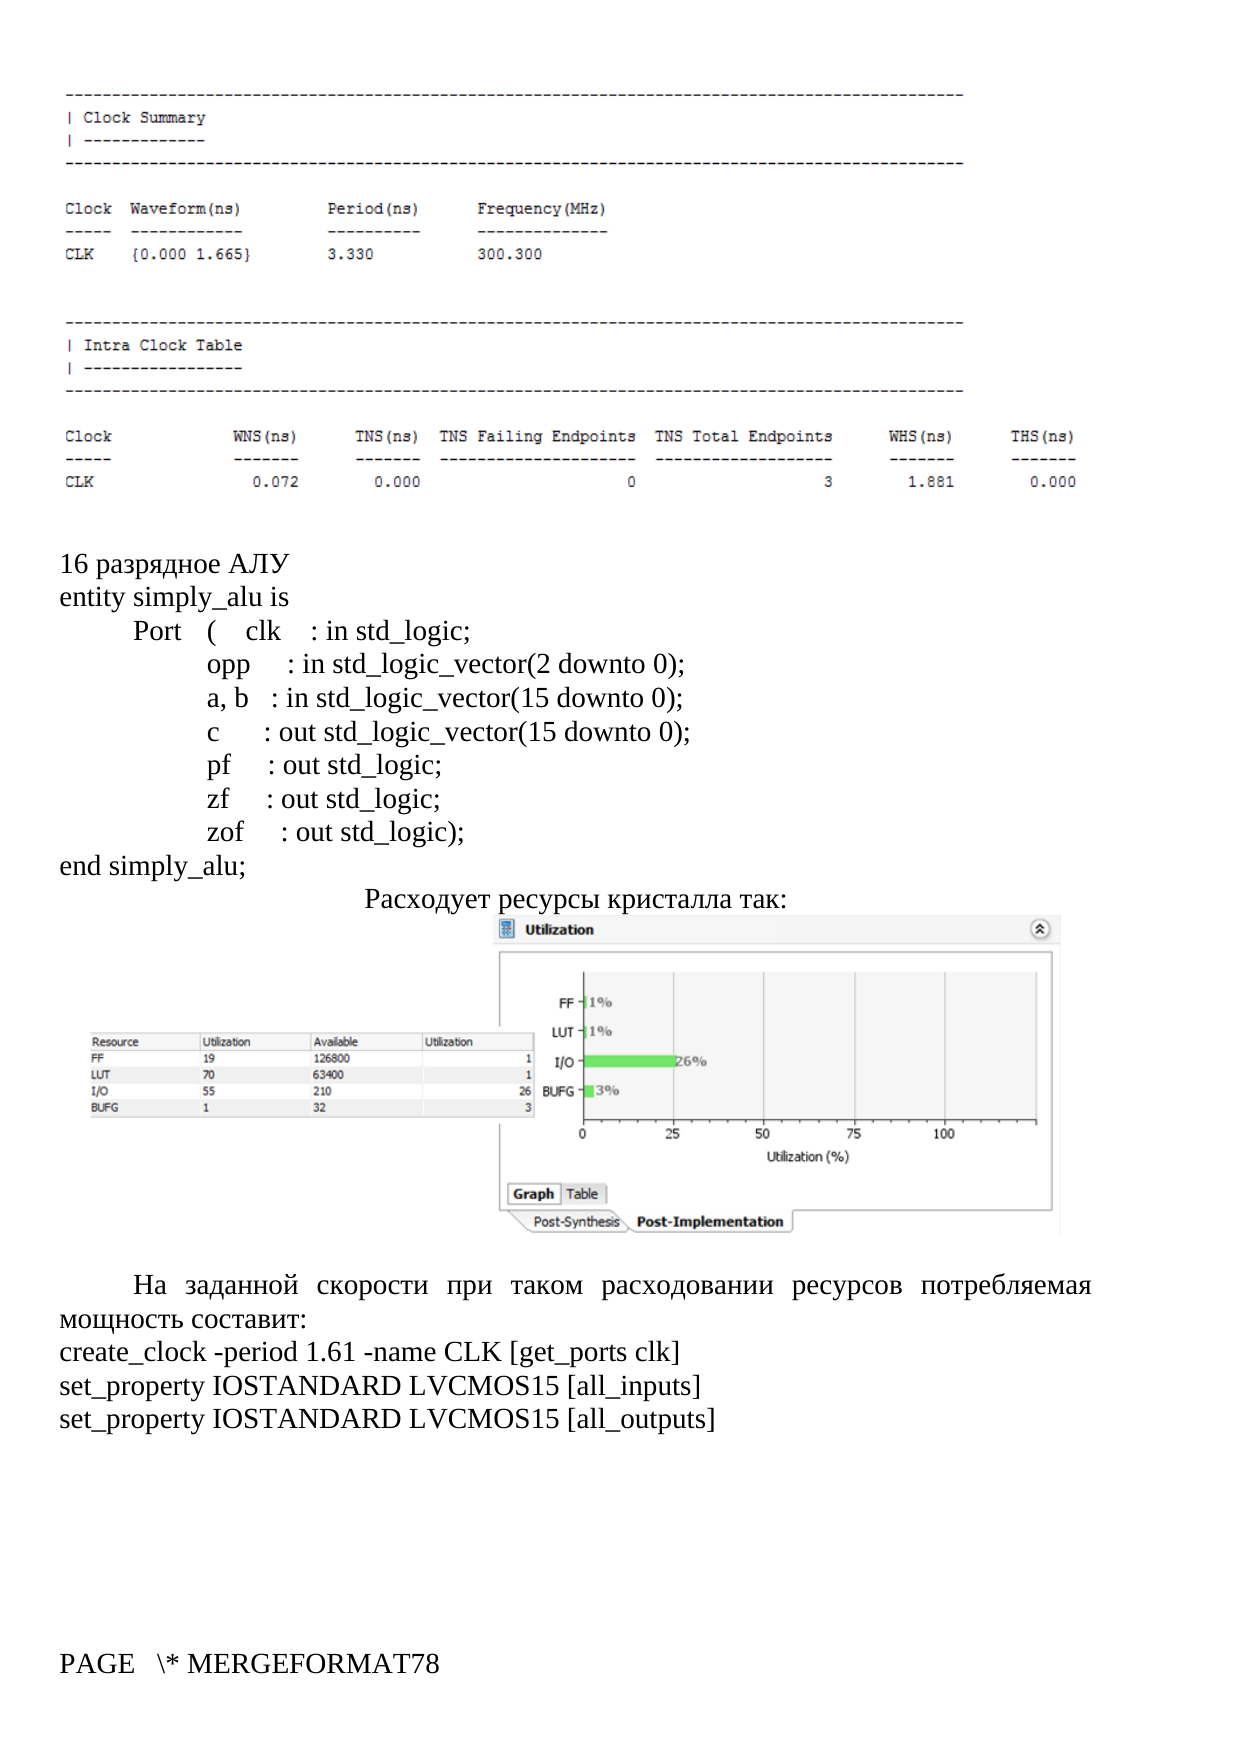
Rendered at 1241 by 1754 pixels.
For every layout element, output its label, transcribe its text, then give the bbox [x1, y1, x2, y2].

text set_property IOSTANDARD LVCMOS15 [all_outputs] [59, 1401, 1092, 1435]
text 16 разрядное АЛУ [59, 546, 1092, 579]
text Port ( clk : in std_logic; [59, 613, 1092, 647]
text create_clock -period 1.61 -name CLK [get_ports clk] [59, 1334, 1092, 1368]
picture [65, 92, 1086, 546]
text opp : in std_logic_vector(2 downto 0); [59, 647, 1092, 680]
text pf : out std_logic; [59, 747, 1092, 781]
text end simply_alu; [59, 848, 1092, 881]
text entity simply_alu is [59, 579, 1092, 613]
picture [90, 915, 1061, 1234]
text zf : out std_logic; [59, 781, 1092, 814]
text zof : out std_logic); [59, 814, 1092, 848]
text set_property IOSTANDARD LVCMOS15 [all_inputs] [59, 1368, 1092, 1401]
text c : out std_logic_vector(15 downto 0); [59, 714, 1092, 747]
text Расходует ресурсы кристалла так: [59, 881, 1092, 915]
text На заданной скорости при таком расходовании ресурсов потребляемая мощность составит: [59, 1267, 1092, 1334]
text a, b : in std_logic_vector(15 downto 0); [59, 680, 1092, 714]
